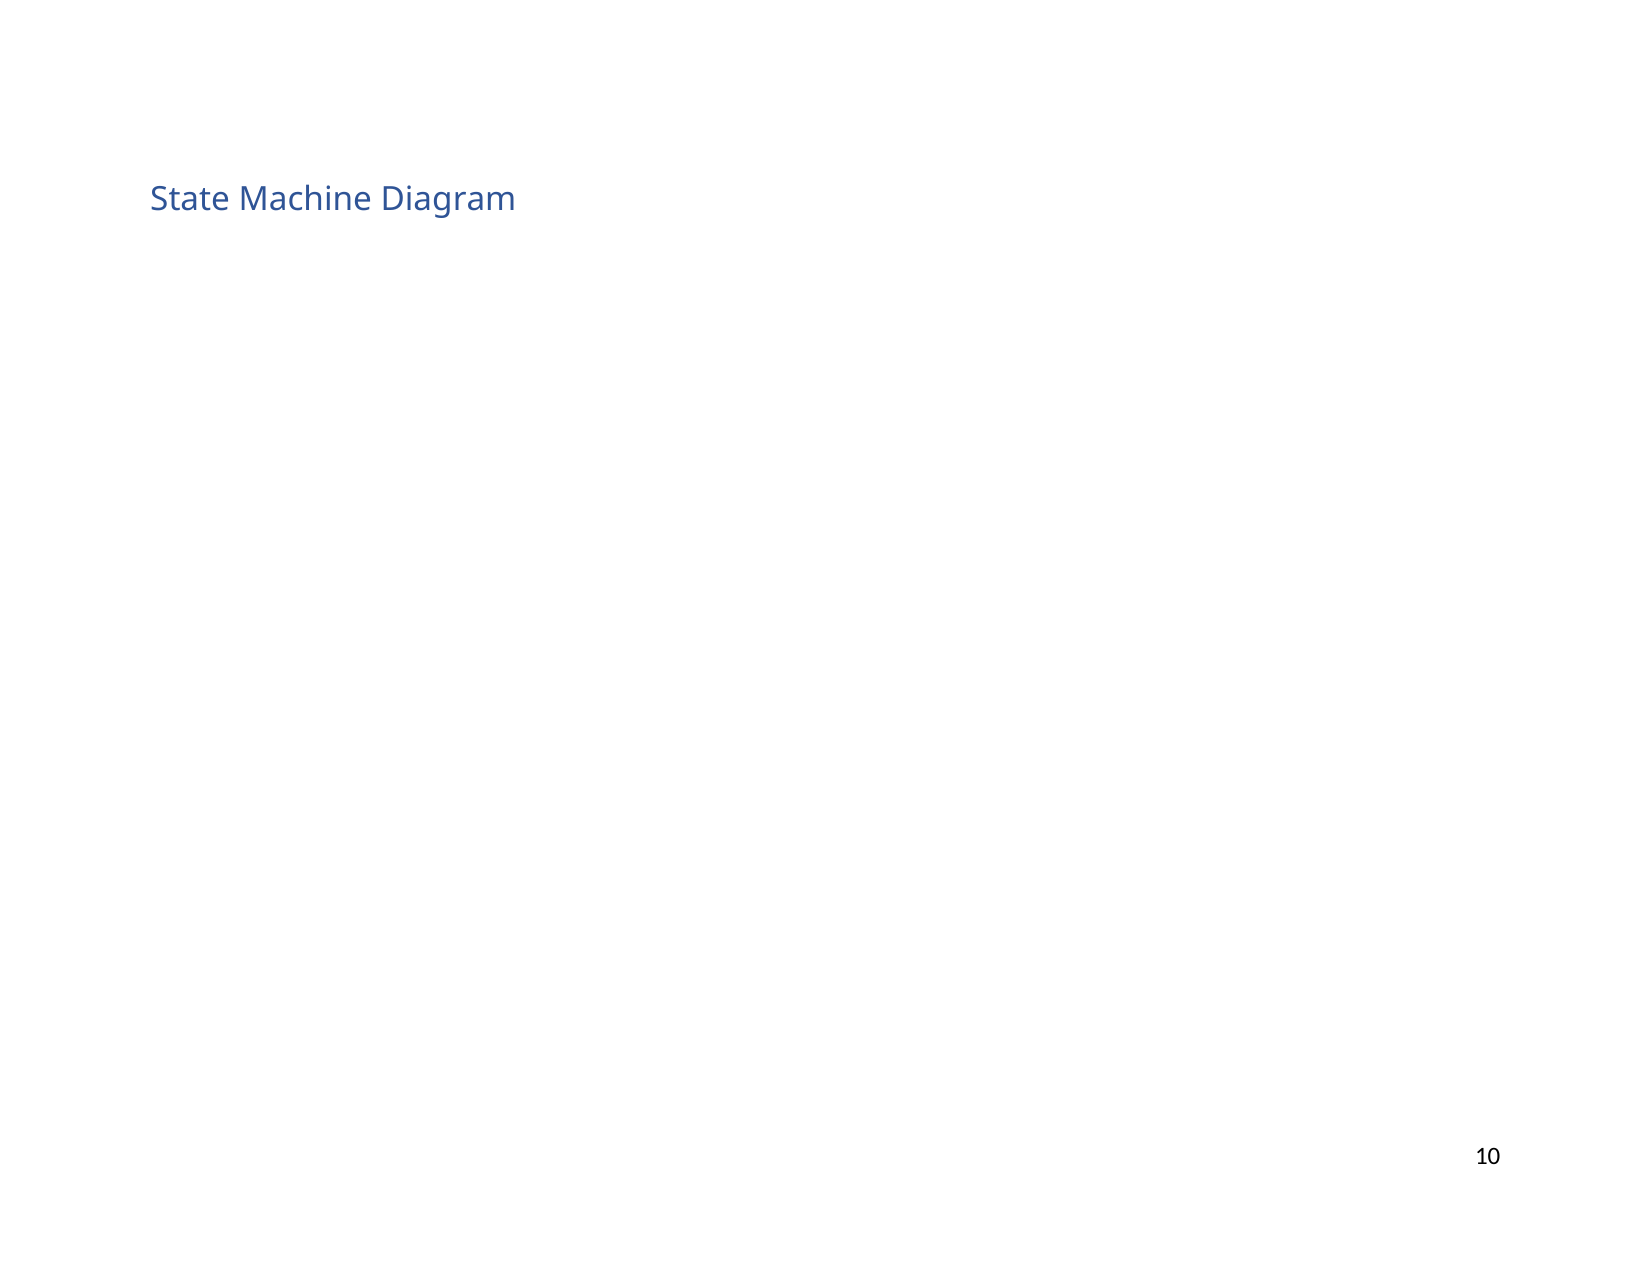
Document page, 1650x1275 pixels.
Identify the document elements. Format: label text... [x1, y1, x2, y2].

subtitle State Machine Diagram [150, 175, 1500, 220]
